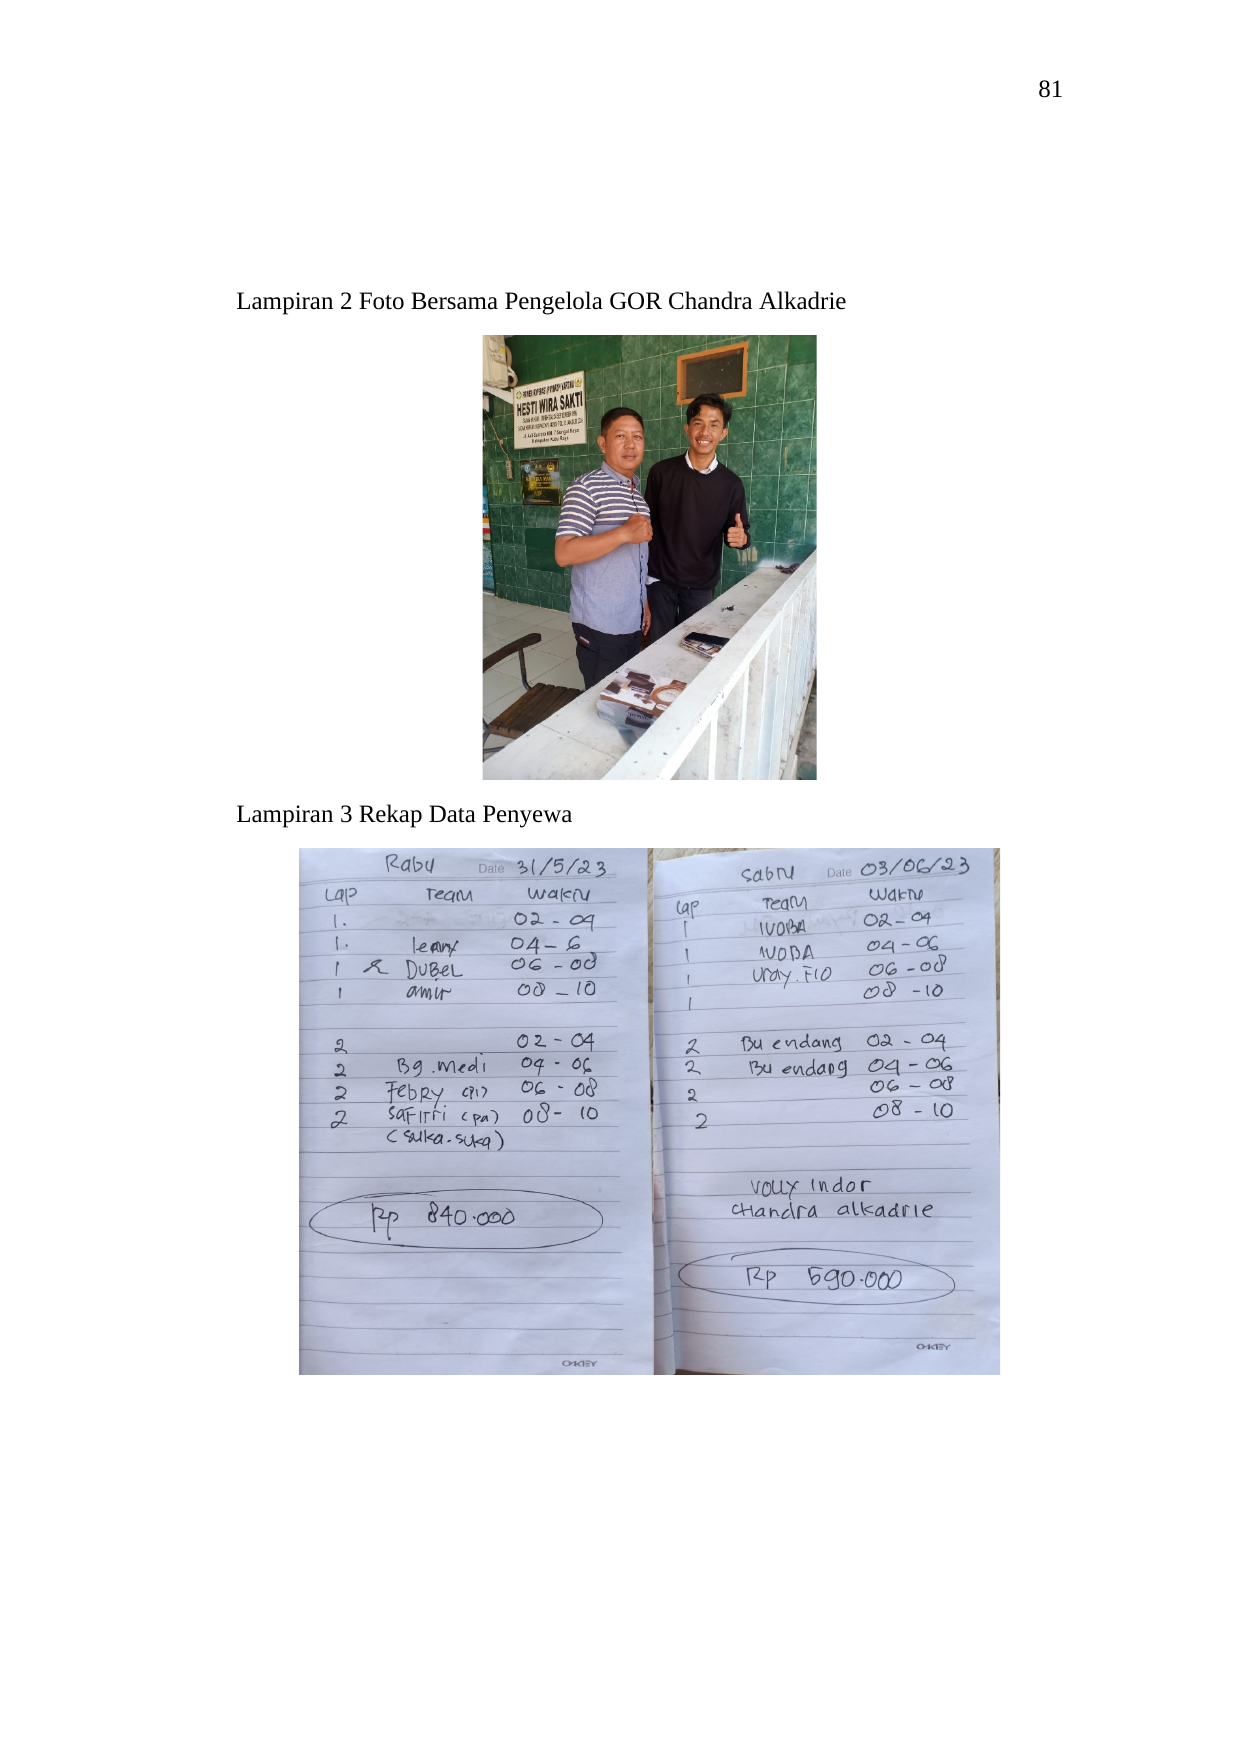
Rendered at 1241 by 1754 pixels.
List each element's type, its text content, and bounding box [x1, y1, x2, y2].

picture [482, 335, 817, 780]
picture [299, 848, 1001, 1375]
text Lampiran 2 Foto Bersama Pengelola GOR Chandra Alkadrie [236, 286, 1063, 314]
text Lampiran 3 Rekap Data Penyewa [236, 799, 1063, 827]
